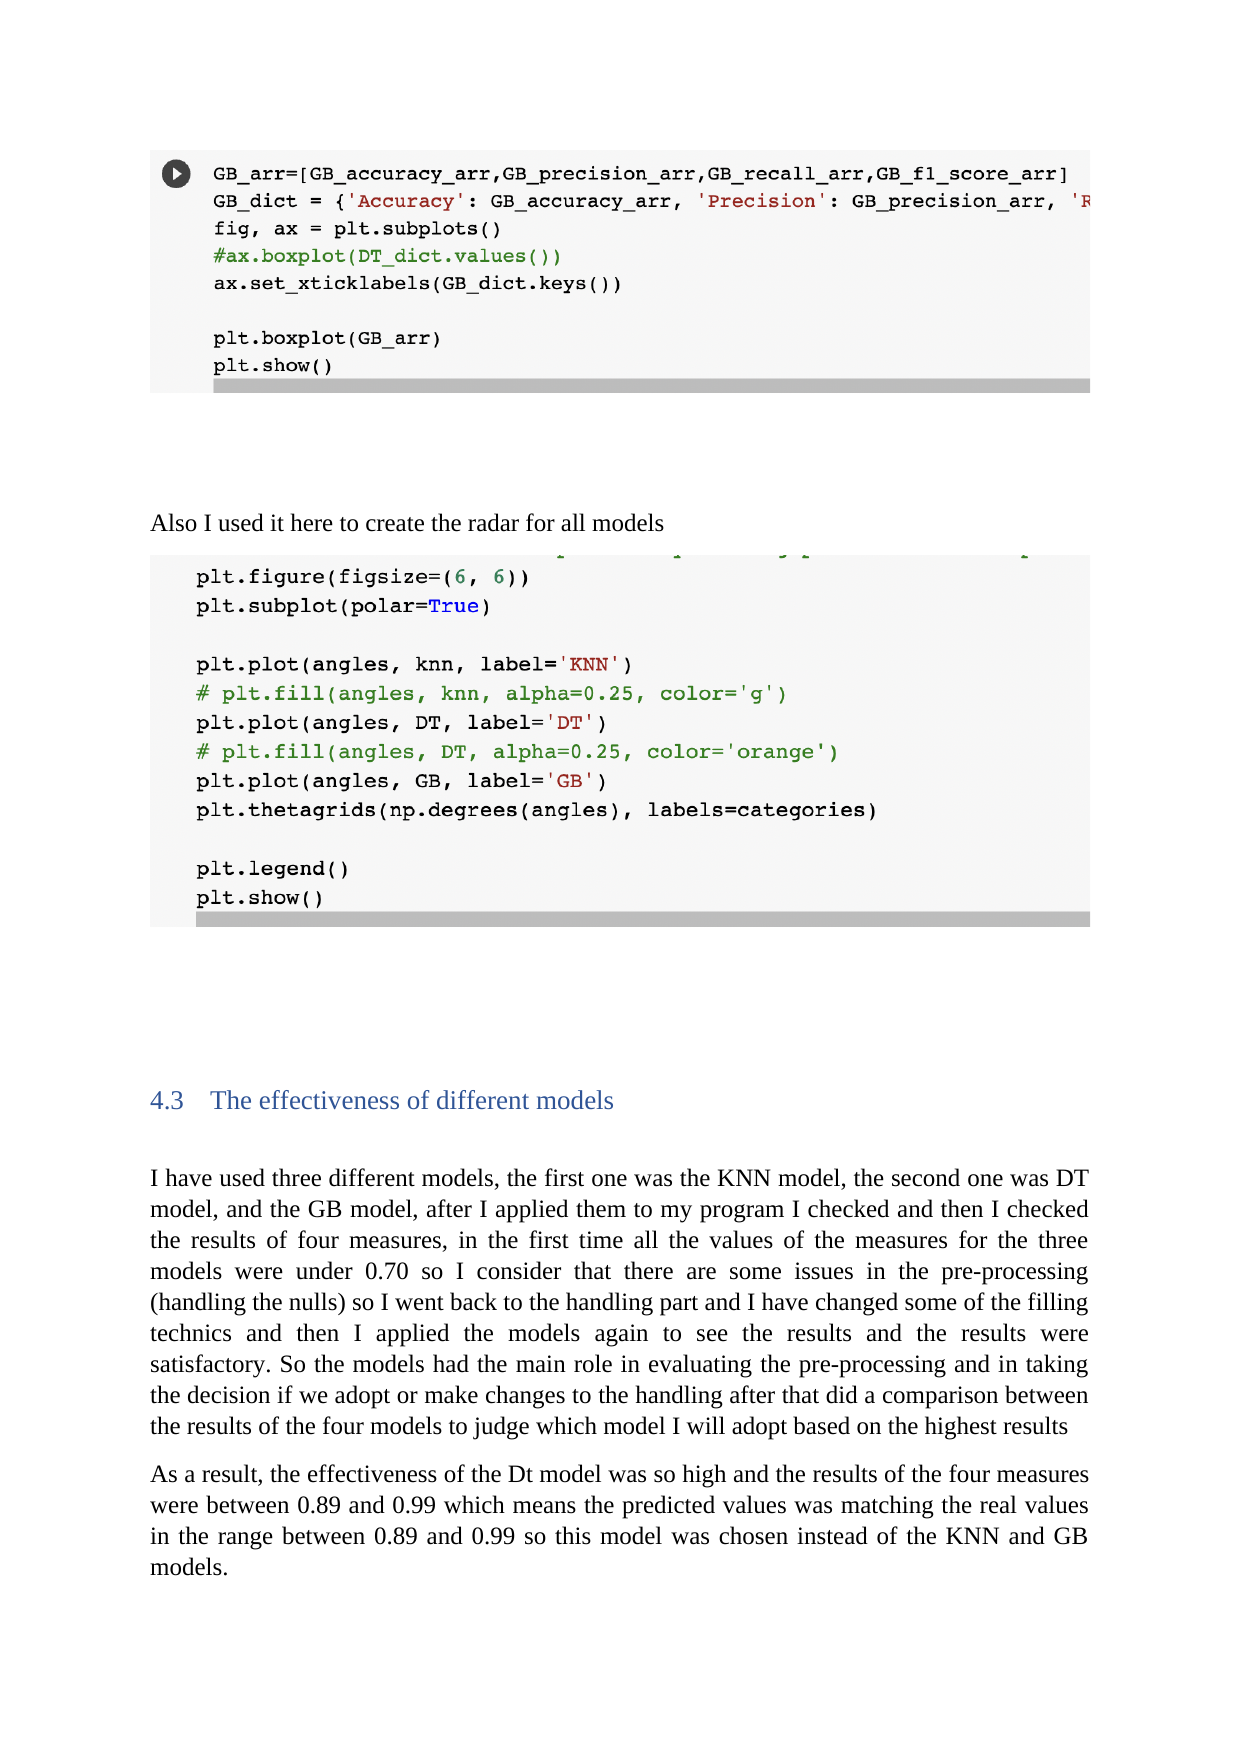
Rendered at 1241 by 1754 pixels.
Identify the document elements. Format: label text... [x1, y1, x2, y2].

text I have used three different models, the first one was the KNN model, the second one was DT model, and the GB model, after I applied them to my program I checked and then I checked the results of four measures, in the first time all the values of the measures for the three models were under 0.70 so I consider that there are some issues in the pre-processing (handling the nulls) so I went back to the handling part and I have changed some of the filling technics and then I applied the models again to see the results and the results were satisfactory. So the models had the main role in evaluating the pre-processing and in taking the decision if we adopt or make changes to the handling after that did a comparison between the results of the four models to judge which model I will adopt based on the highest results [150, 1163, 1090, 1440]
picture [150, 555, 1091, 928]
text Also I used it here to create the radar for all models [150, 508, 1090, 537]
picture [150, 150, 1091, 394]
text As a result, the effectiveness of the Dt model was so high and the results of the four measures were between 0.89 and 0.99 which means the predicted values was matching the real values in the range between 0.89 and 0.99 so this model was chosen instead of the KNN and GB models. [150, 1459, 1090, 1581]
subtitle The effectiveness of different models [150, 1084, 1090, 1116]
